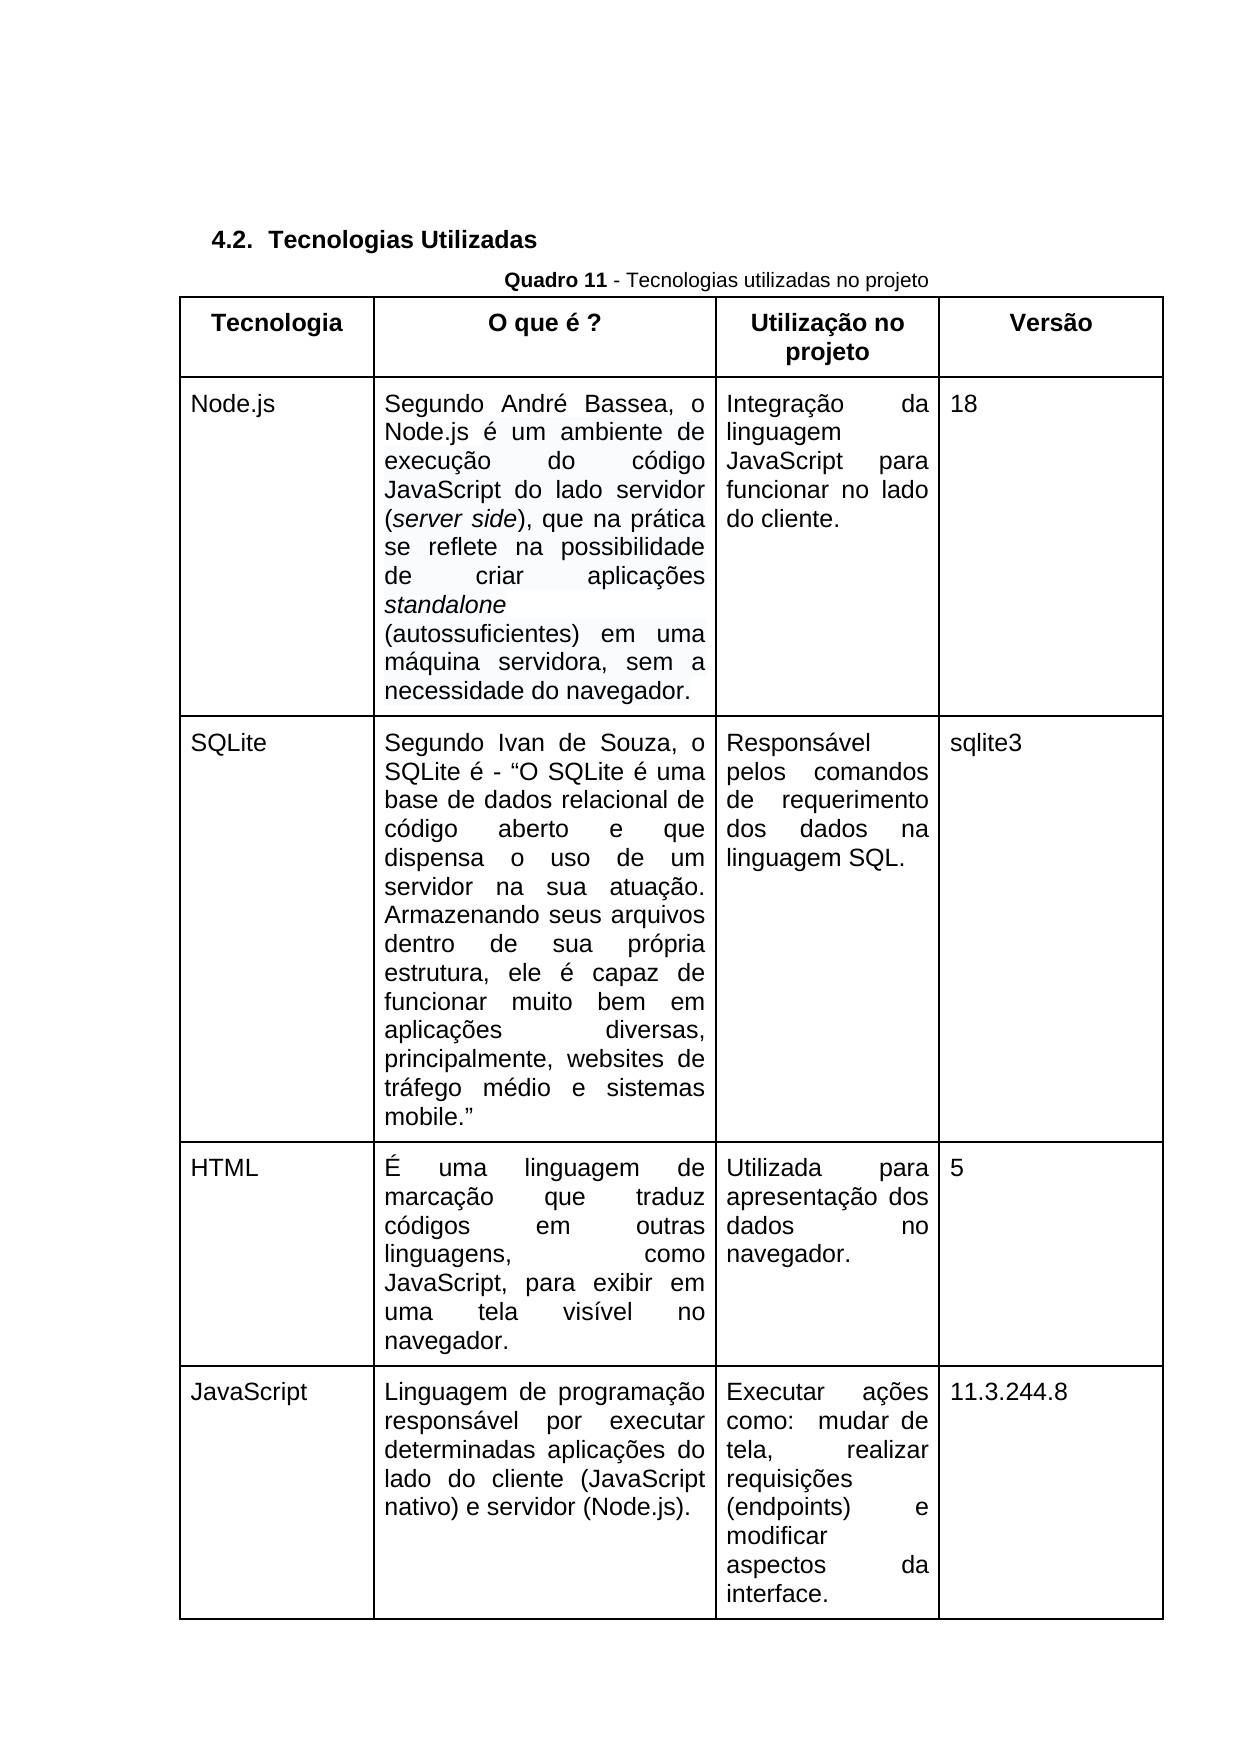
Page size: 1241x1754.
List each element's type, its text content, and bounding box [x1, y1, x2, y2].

table_cell SQLite [181, 717, 373, 1141]
table_cell Integração da linguagem JavaScript para funcionar no lado do cliente. [717, 378, 938, 715]
table_cell Segundo André Bassea, o Node.js é um ambiente de execução do código JavaScript do lado servidor (server side), que na prática se reflete na possibilidade de criar aplicações standalone (autossuficientes) em uma máquina servidora, sem a necessidade do navegador. [375, 378, 715, 715]
table_cell sqlite3 [940, 717, 1162, 1141]
table_header Tecnologia [181, 298, 373, 376]
table_cell 18 [940, 378, 1162, 715]
table_cell Responsável pelos comandos de requerimento dos dados na linguagem SQL. [717, 717, 938, 1141]
table_header Versão [940, 298, 1162, 376]
table_cell É uma linguagem de marcação que traduz códigos em outras linguagens, como JavaScript, para exibir em uma tela visível no navegador. [375, 1143, 715, 1365]
table_cell HTML [181, 1143, 373, 1365]
subtitle Tecnologias Utilizadas [164, 225, 1165, 254]
table_cell Utilizada para apresentação dos dados no navegador. [717, 1143, 938, 1365]
table_cell 5 [940, 1143, 1162, 1365]
table_cell Segundo Ivan de Souza, o SQLite é - “O SQLite é uma base de dados relacional de código aberto e que dispensa o uso de um servidor na sua atuação. Armazenando seus arquivos dentro de sua própria estrutura, ele é capaz de funcionar muito bem em aplicações diversas, principalmente, websites de tráfego médio e sistemas mobile.” [375, 717, 715, 1141]
table_cell Linguagem de programação responsável por executar determinadas aplicações do lado do cliente (JavaScript nativo) e servidor (Node.js). [375, 1367, 715, 1618]
table_cell 11.3.244.8 [940, 1367, 1162, 1618]
table_header Utilização no projeto [717, 298, 938, 376]
table_header O que é ? [375, 298, 715, 376]
table_cell Executar ações como: mudar de tela, realizar requisições (endpoints) e modificar aspectos da interface. [717, 1367, 938, 1618]
table_cell Node.js [181, 378, 373, 715]
text Quadro 11 - Tecnologias utilizadas no projeto [268, 268, 1165, 292]
table_cell JavaScript [181, 1367, 373, 1618]
